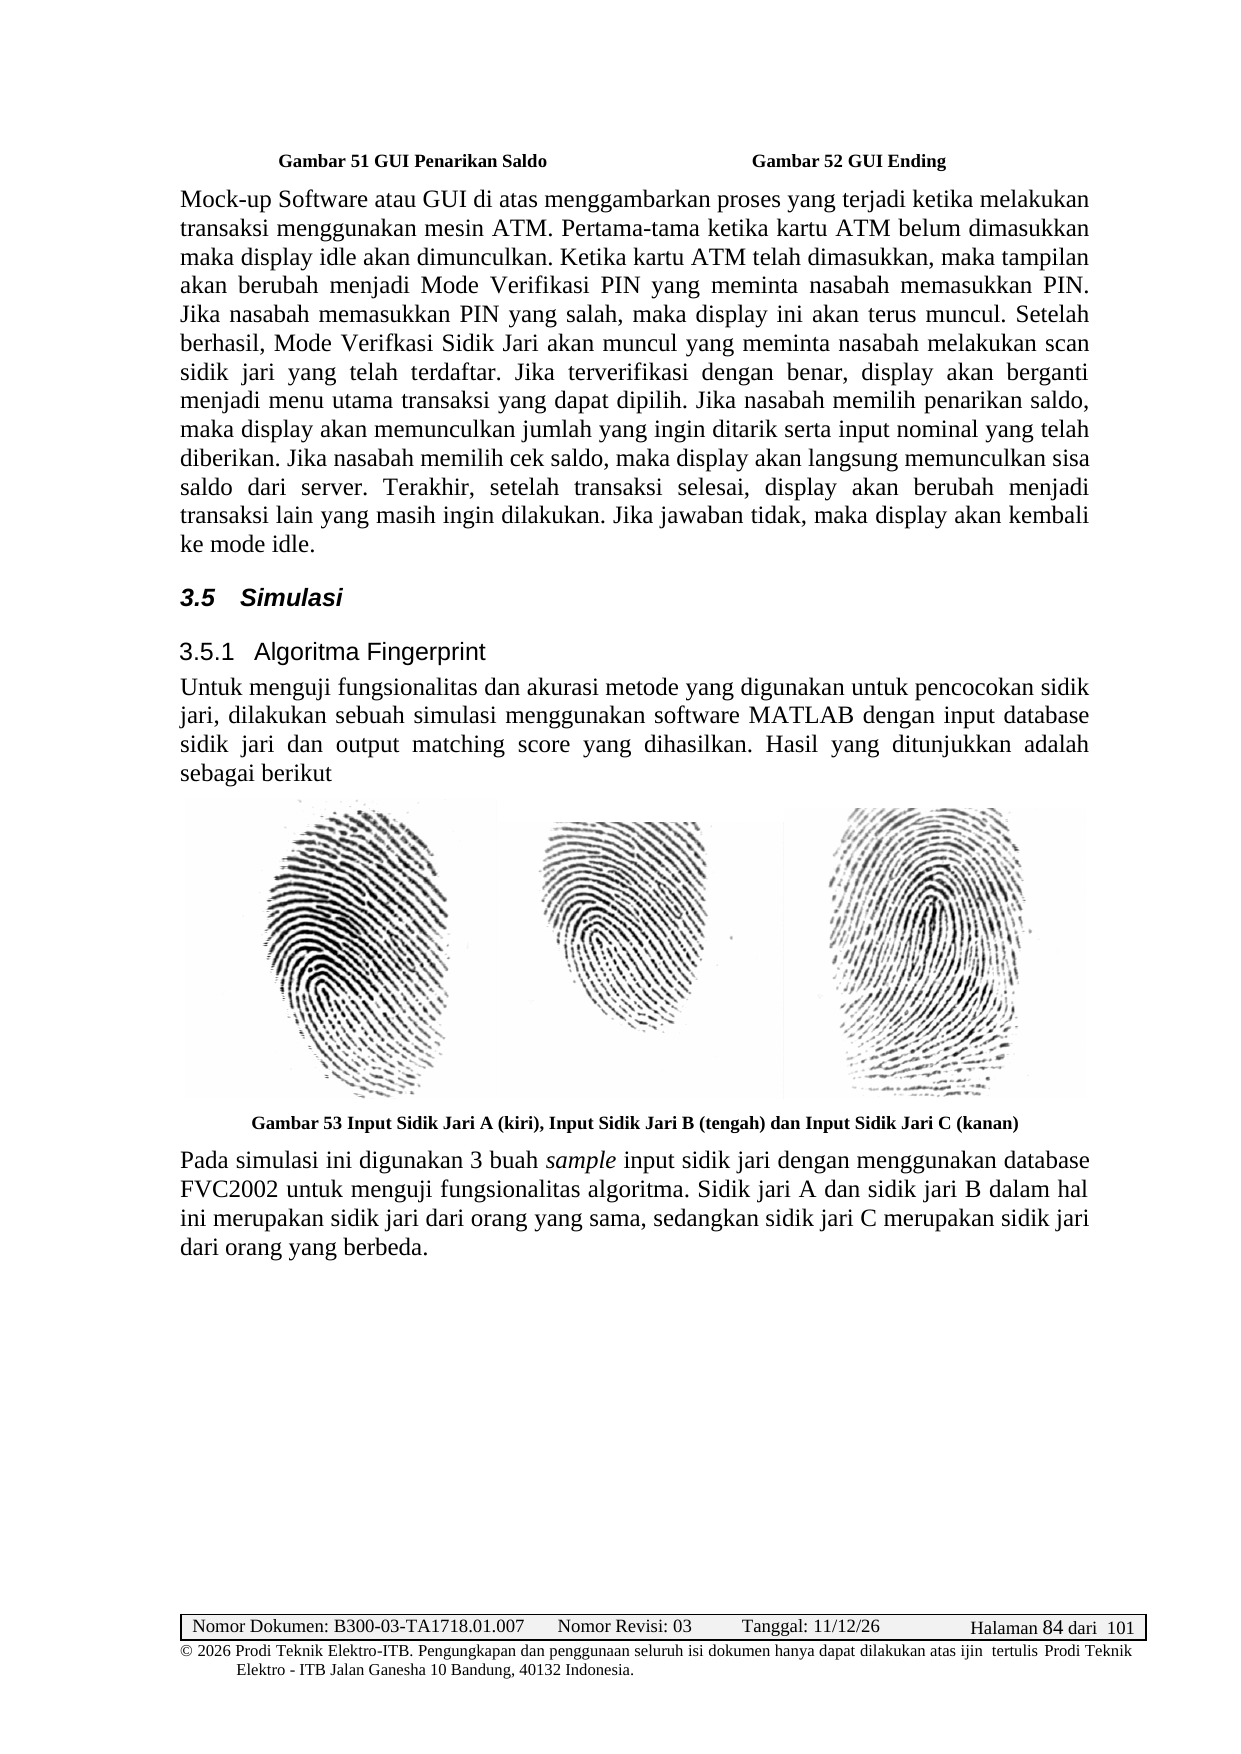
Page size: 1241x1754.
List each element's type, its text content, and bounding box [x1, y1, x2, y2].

text Gambar 51 GUI Penarikan Saldo Gambar 52 GUI Ending [180, 150, 1090, 172]
text Mock-up Software atau GUI di atas menggambarkan proses yang terjadi ketika melakukan transaksi menggunakan mesin ATM. Pertama-tama ketika kartu ATM belum dimasukkan maka display idle akan dimunculkan. Ketika kartu ATM telah dimasukkan, maka tampilan akan berubah menjadi Mode Verifikasi PIN yang meminta nasabah memasukkan PIN. Jika nasabah memasukkan PIN yang salah, maka display ini akan terus muncul. Setelah berhasil, Mode Verifkasi Sidik Jari akan muncul yang meminta nasabah melakukan scan sidik jari yang telah terdaftar. Jika terverifikasi dengan benar, display akan berganti menjadi menu utama transaksi yang dapat dipilih. Jika nasabah memilih penarikan saldo, maka display akan memunculkan jumlah yang ingin ditarik serta input nominal yang telah diberikan. Jika nasabah memilih cek saldo, maka display akan langsung memunculkan sisa saldo dari server. Terakhir, setelah transaksi selesai, display akan berubah menjadi transaksi lain yang masih ingin dilakukan. Jika jawaban tidak, maka display akan kembali ke mode idle. [180, 184, 1090, 558]
text Untuk menguji fungsionalitas dan akurasi metode yang digunakan untuk pencocokan sidik jari, dilakukan sebuah simulasi menggunakan software MATLAB dengan input database sidik jari dan output matching score yang dihasilkan. Hasil yang ditunjukkan adalah sebagai berikut [180, 672, 1090, 787]
subtitle Algoritma Fingerprint [179, 637, 1090, 665]
picture [185, 799, 1086, 1099]
text Pada simulasi ini digunakan 3 buah sample input sidik jari dengan menggunakan database FVC2002 untuk menguji fungsionalitas algoritma. Sidik jari A dan sidik jari B dalam hal ini merupakan sidik jari dari orang yang sama, sedangkan sidik jari C merupakan sidik jari dari orang yang berbeda. [180, 1146, 1090, 1261]
text Gambar 53 Input Sidik Jari A (kiri), Input Sidik Jari B (tengah) dan Input Sidik Jari C (kanan) [180, 1112, 1090, 1133]
subtitle Simulasi [180, 583, 1090, 612]
